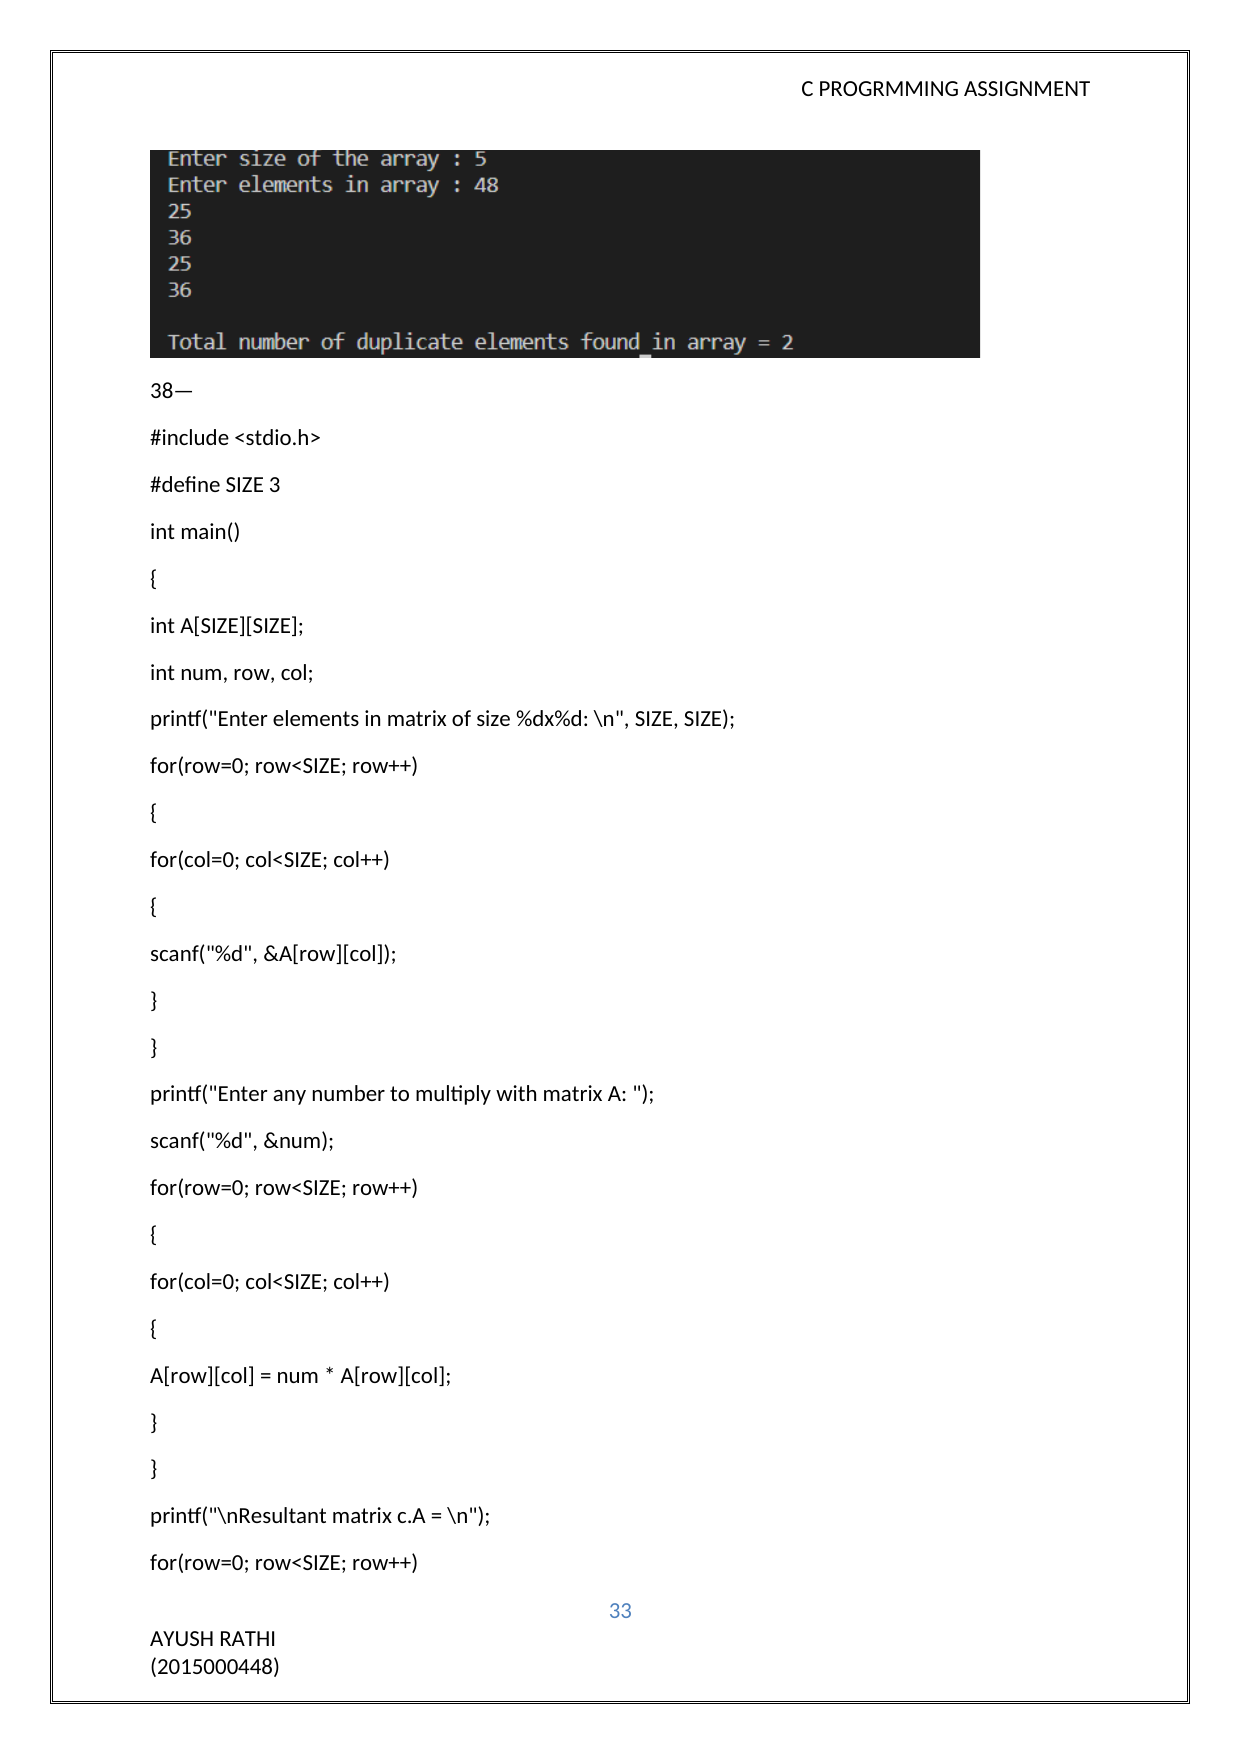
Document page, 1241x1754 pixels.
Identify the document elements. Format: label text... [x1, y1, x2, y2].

text int main() [150, 517, 1090, 545]
text } [150, 1033, 1090, 1061]
picture [150, 150, 980, 358]
text { [150, 564, 1090, 592]
text printf("\nResultant matrix c.A = \n"); [150, 1501, 1090, 1529]
text } [150, 986, 1090, 1014]
text int A[SIZE][SIZE]; [150, 611, 1090, 639]
text for(col=0; col<SIZE; col++) [150, 845, 1090, 873]
text { [150, 892, 1090, 920]
text A[row][col] = num * A[row][col]; [150, 1361, 1090, 1389]
text for(row=0; row<SIZE; row++) [150, 1173, 1090, 1201]
text for(col=0; col<SIZE; col++) [150, 1267, 1090, 1295]
text { [150, 1314, 1090, 1342]
text #include <stdio.h> [150, 423, 1090, 451]
text for(row=0; row<SIZE; row++) [150, 1548, 1090, 1576]
text 38— [150, 376, 1090, 404]
text #define SIZE 3 [150, 470, 1090, 498]
text { [150, 1220, 1090, 1248]
text } [150, 1454, 1090, 1482]
text { [150, 798, 1090, 826]
text printf("Enter any number to multiply with matrix A: "); [150, 1079, 1090, 1107]
text scanf("%d", &A[row][col]); [150, 939, 1090, 967]
text int num, row, col; [150, 658, 1090, 686]
text scanf("%d", &num); [150, 1126, 1090, 1154]
text for(row=0; row<SIZE; row++) [150, 751, 1090, 779]
text } [150, 1408, 1090, 1436]
text printf("Enter elements in matrix of size %dx%d: \n", SIZE, SIZE); [150, 704, 1090, 732]
